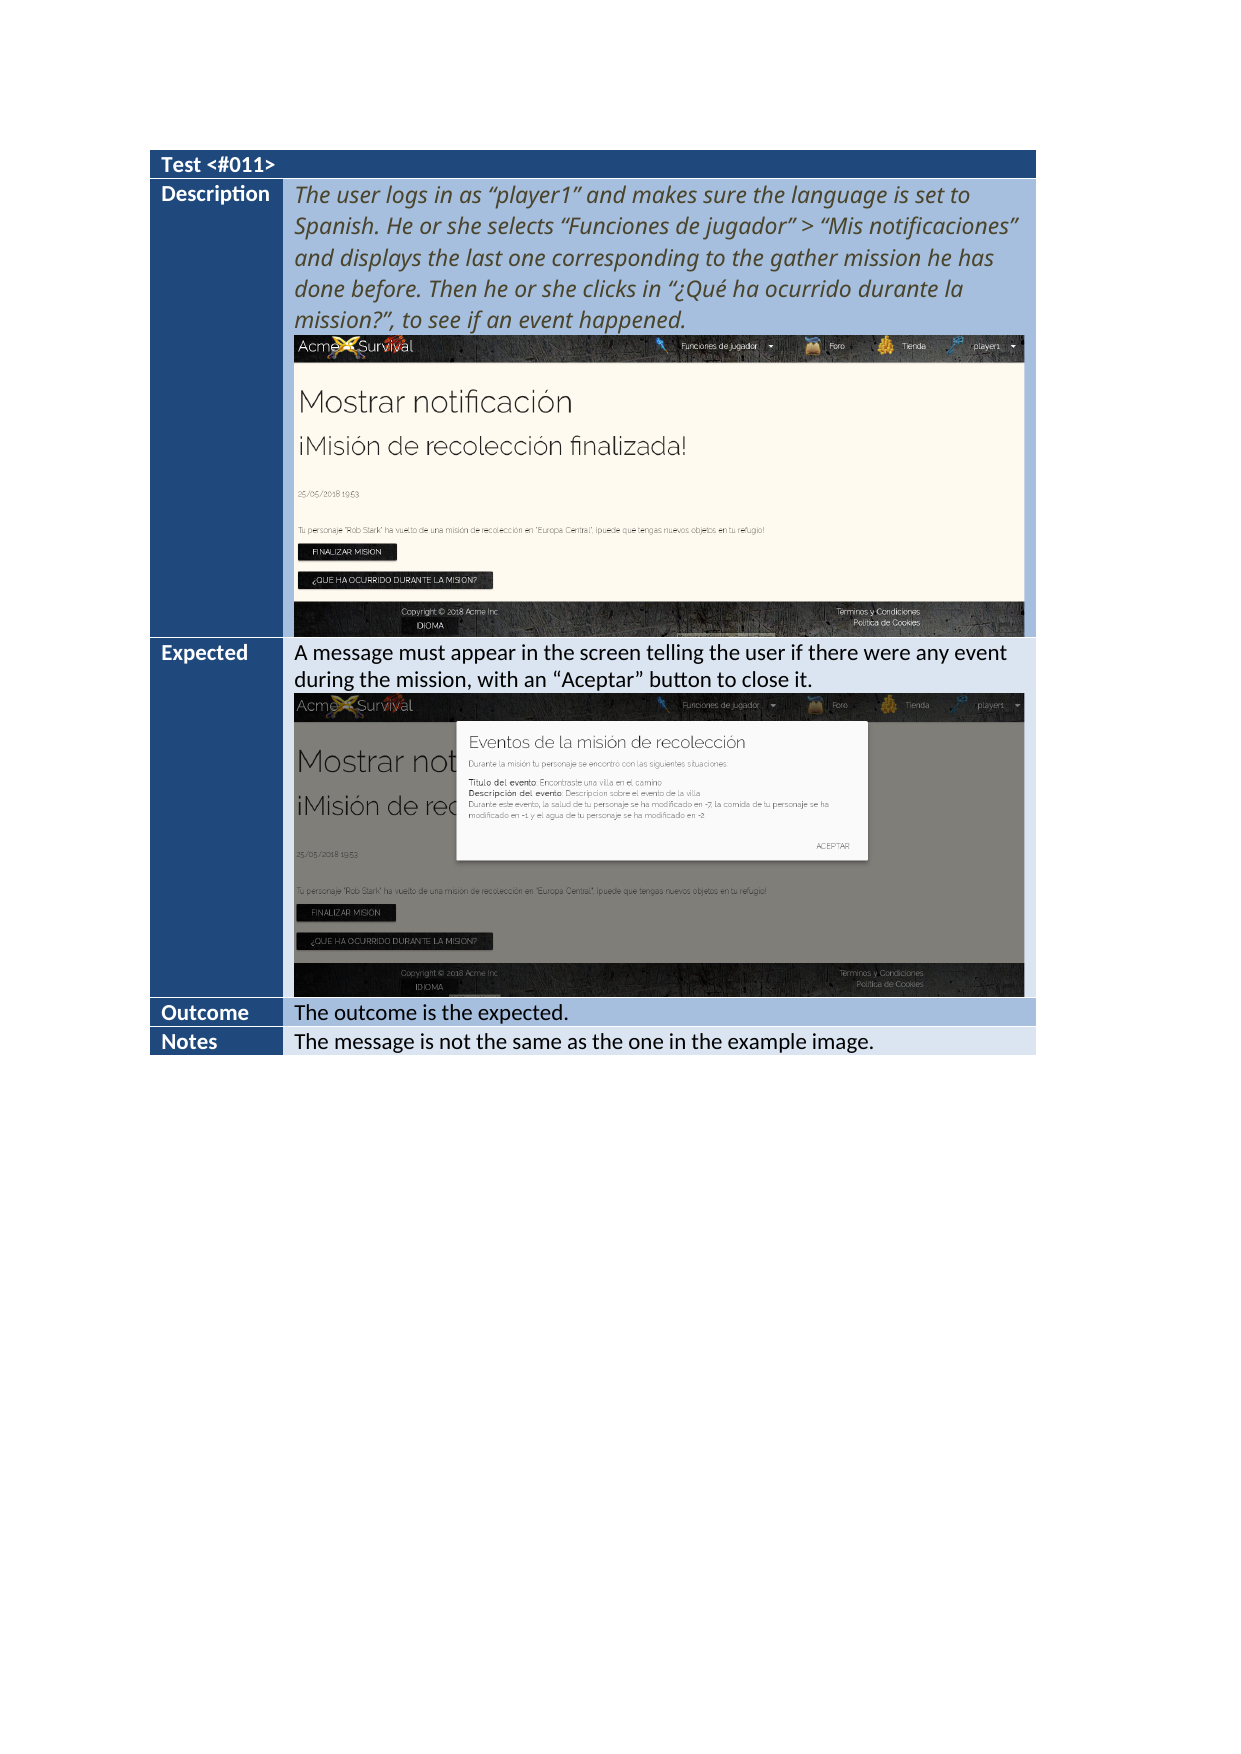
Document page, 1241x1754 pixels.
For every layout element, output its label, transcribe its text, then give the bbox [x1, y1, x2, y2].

table_cell A message must appear in the screen telling the user if there were any event during the mission, with an “Aceptar” button to close it. [283, 638, 1036, 997]
table_cell Description [150, 179, 283, 637]
picture [294, 693, 1025, 997]
picture [294, 335, 1025, 637]
table_cell The user logs in as “player1” and makes sure the language is set to Spanish. He or she selects “Funciones de jugador” > “Mis notificaciones” and displays the last one corresponding to the gather mission he has done before. Then he or she clicks in “¿Qué ha ocurrido durante la mission?”, to see if an event happened. [283, 179, 1036, 637]
table_cell Notes [150, 1027, 283, 1055]
table_cell Outcome [150, 998, 283, 1026]
table_header Test <#011> [150, 150, 1036, 178]
table_cell The message is not the same as the one in the example image. [283, 1027, 1036, 1055]
table_cell The outcome is the expected. [283, 998, 1036, 1026]
table_cell Expected [150, 638, 283, 997]
